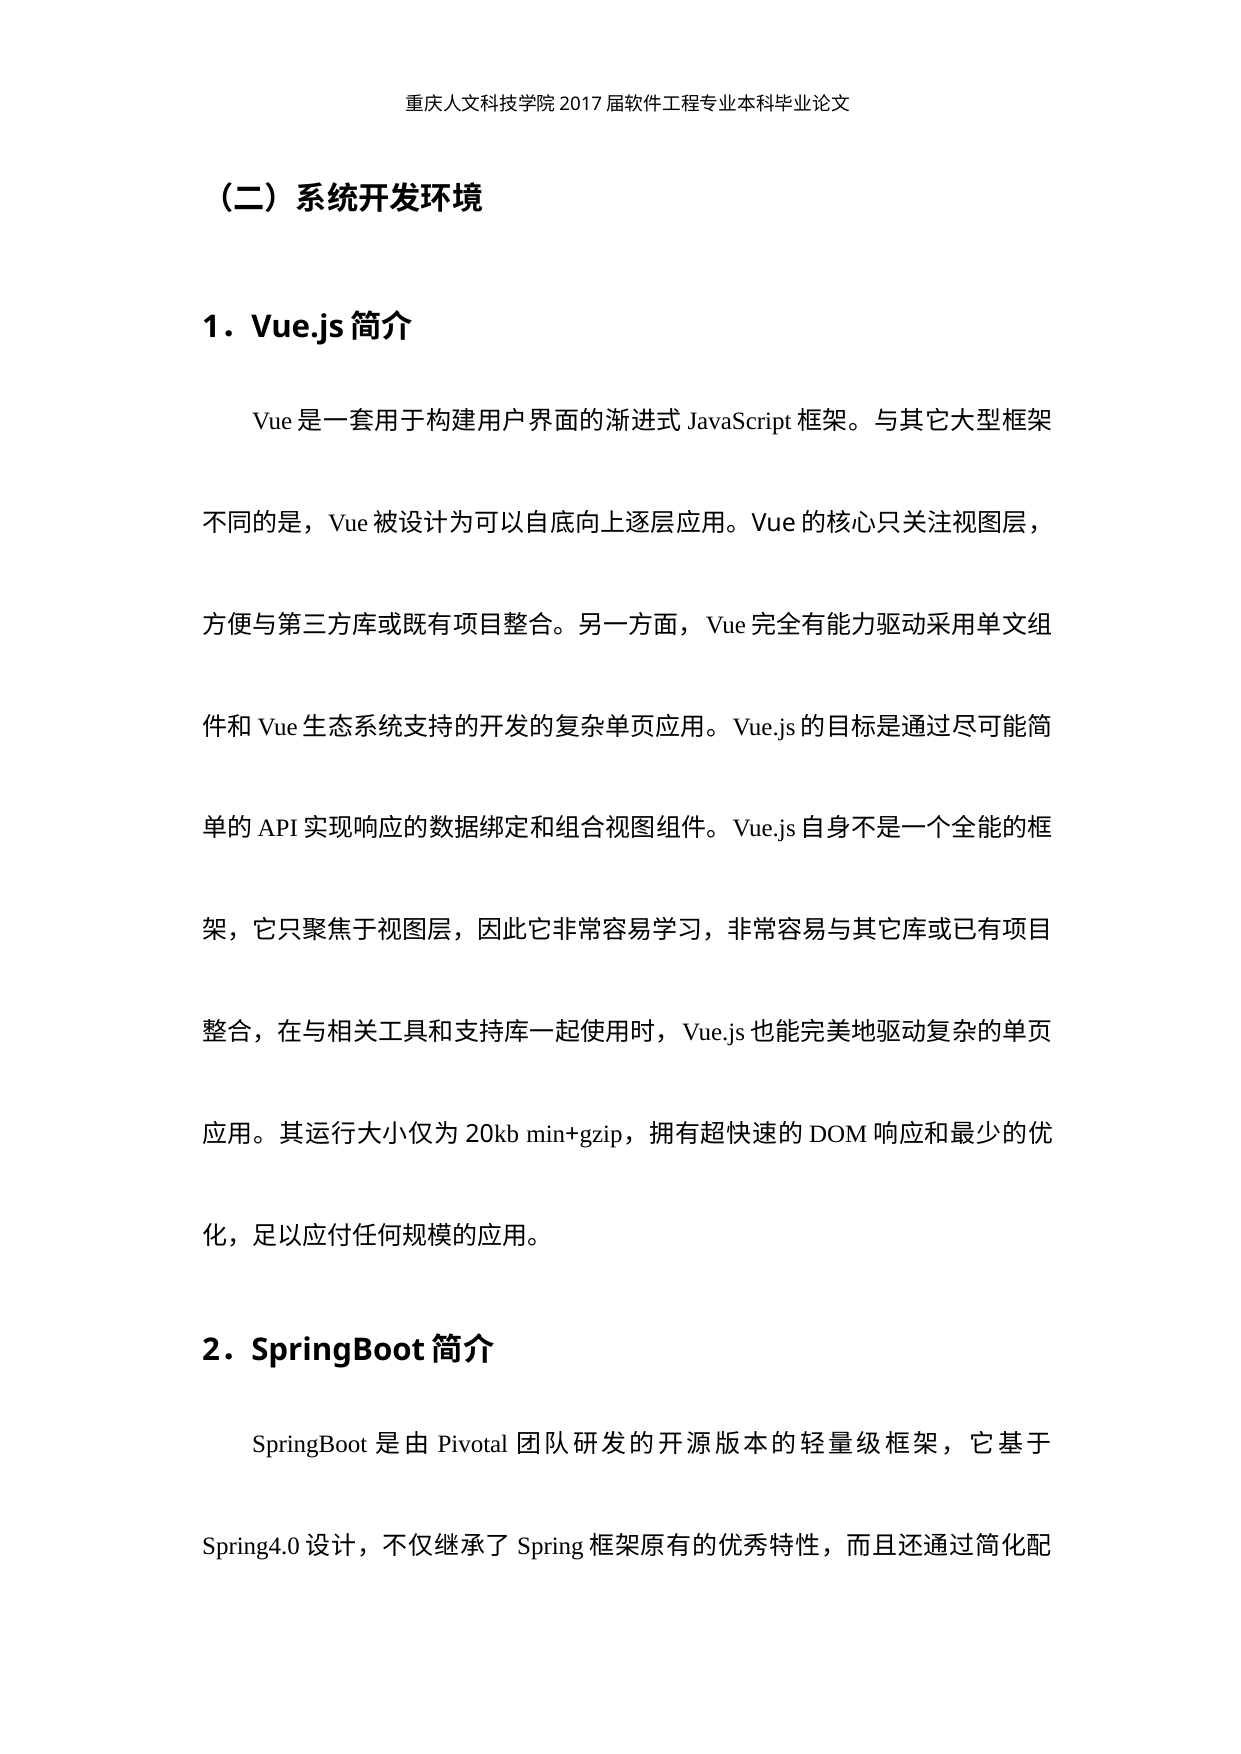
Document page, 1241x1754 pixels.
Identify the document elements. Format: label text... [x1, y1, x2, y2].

subtitle 2．SpringBoot简介 [202, 1313, 1053, 1381]
subtitle 1．Vue.js简介 [202, 289, 1053, 357]
subtitle （二）系统开发环境 [202, 162, 1053, 229]
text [202, 1408, 1053, 1577]
text Vue是一套用于构建用户界面的渐进式JavaScript框架。与其它大型框架不同的是，Vue被设计为可以自底向上逐层应用。Vue的核心只关注视图层，方便与第三方库或既有项目整合。另一方面，Vue完全有能力驱动采用单文组件和Vue生态系统支持的开发的复杂单页应用。Vue.js的目标是通过尽可能简单的API实现响应的数据绑定和组合视图组件。Vue.js自身不是一个全能的框架，它只聚焦于视图层，因此它非常容易学习，非常容易与其它库或已有项目整合，在与相关工具和支持库一起使用时，Vue.js也能完美地驱动复杂的单页应用。其运行大小仅为20kb min+gzip，拥有超快速的DOM响应和最少的优化，足以应付任何规模的应用。 [202, 384, 1053, 1267]
